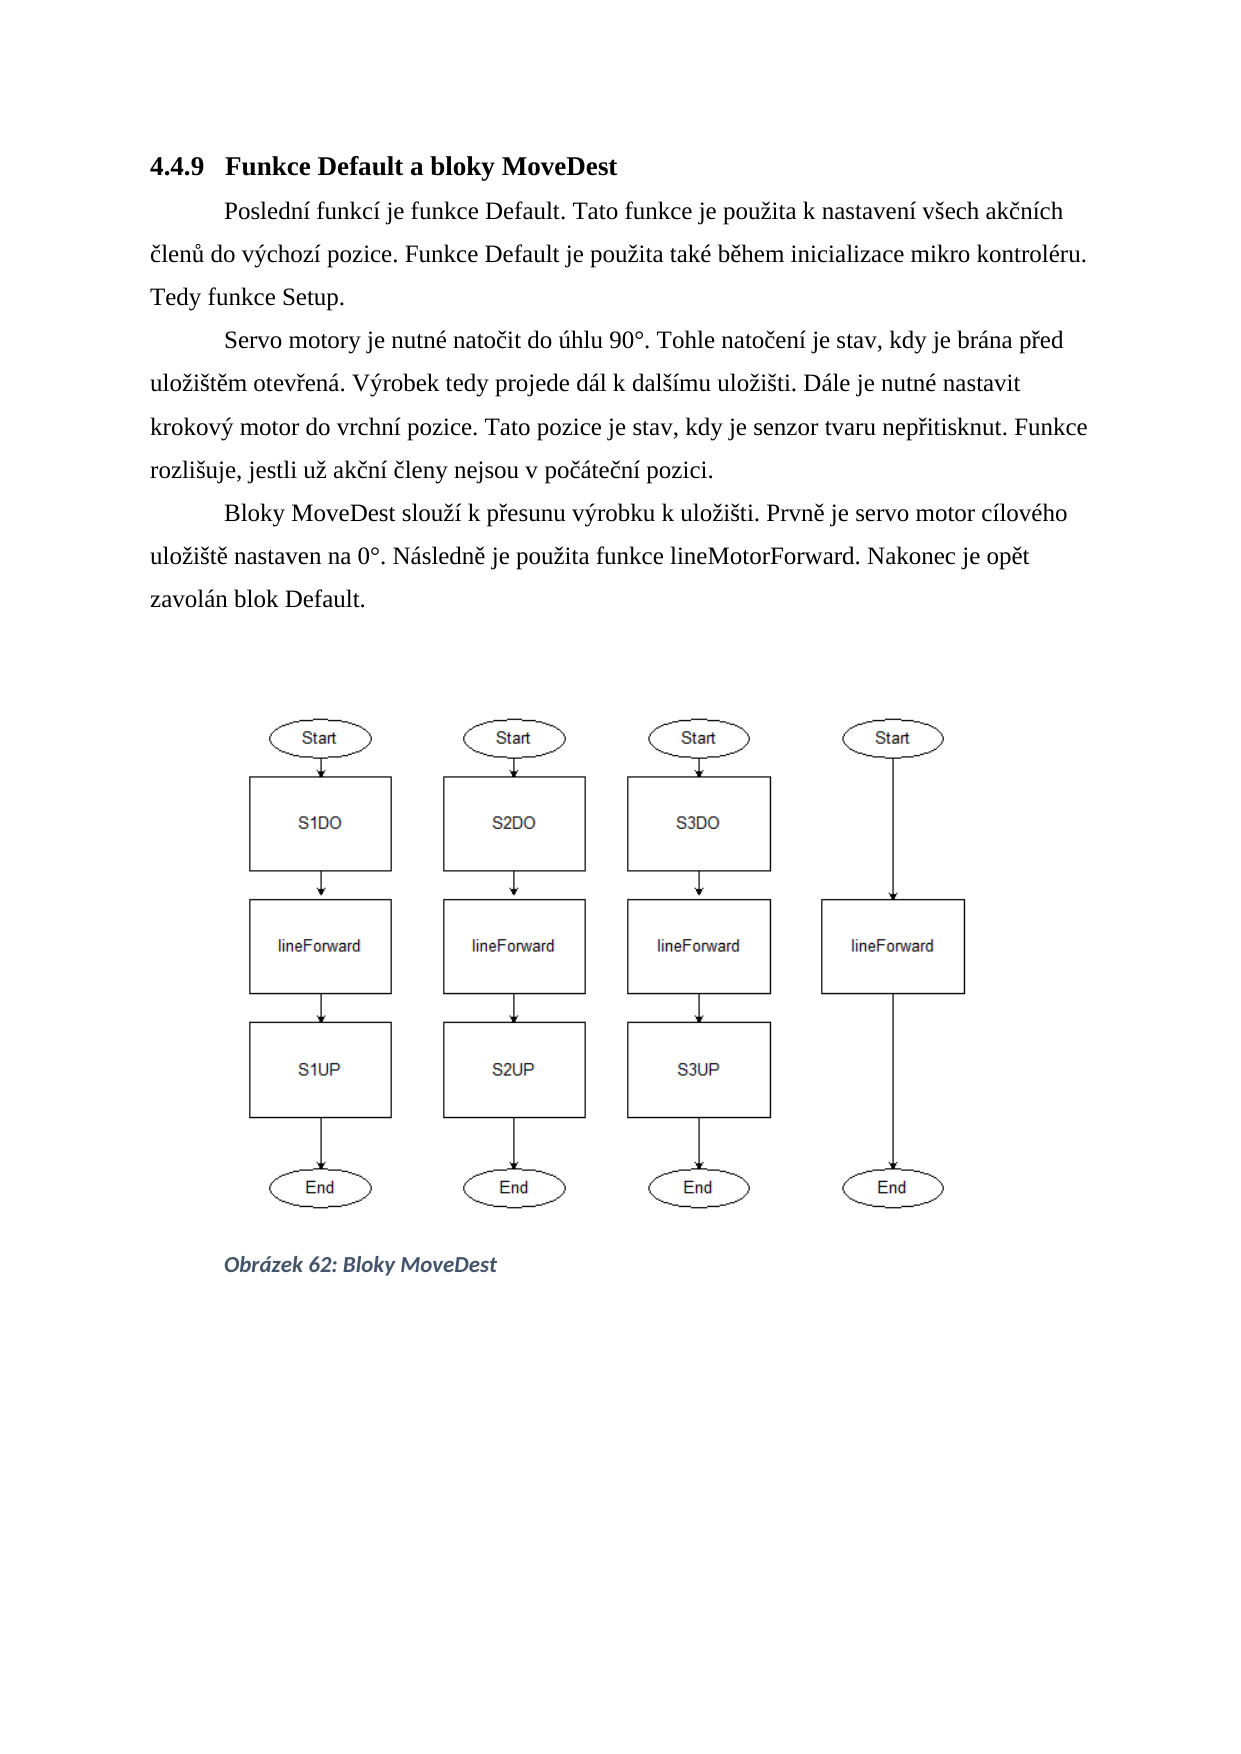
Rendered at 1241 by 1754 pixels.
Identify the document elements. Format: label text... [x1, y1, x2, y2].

picture [223, 670, 1004, 1241]
list Funkce Default a bloky MoveDest [150, 150, 1090, 181]
text Bloky MoveDest slouží k přesunu výrobku k uložišti. Prvně je servo motor cílového uložiště nastaven na 0°. Následně je použita funkce lineMotorForward. Nakonec je opět zavolán blok Default. [150, 498, 1090, 613]
text Poslední funkcí je funkce Default. Tato funkce je použita k nastavení všech akčních členů do výchozí pozice. Funkce Default je použita také během inicializace mikro kontroléru. Tedy funkce Setup. [150, 196, 1090, 311]
text Servo motory je nutné natočit do úhlu 90°. Tohle natočení je stav, kdy je brána před uložištěm otevřená. Výrobek tedy projede dál k dalšímu uložišti. Dále je nutné nastavit krokový motor do vrchní pozice. Tato pozice je stav, kdy je senzor tvaru nepřitisknut. Funkce rozlišuje, jestli už akční členy nejsou v počáteční pozici. [150, 325, 1090, 483]
